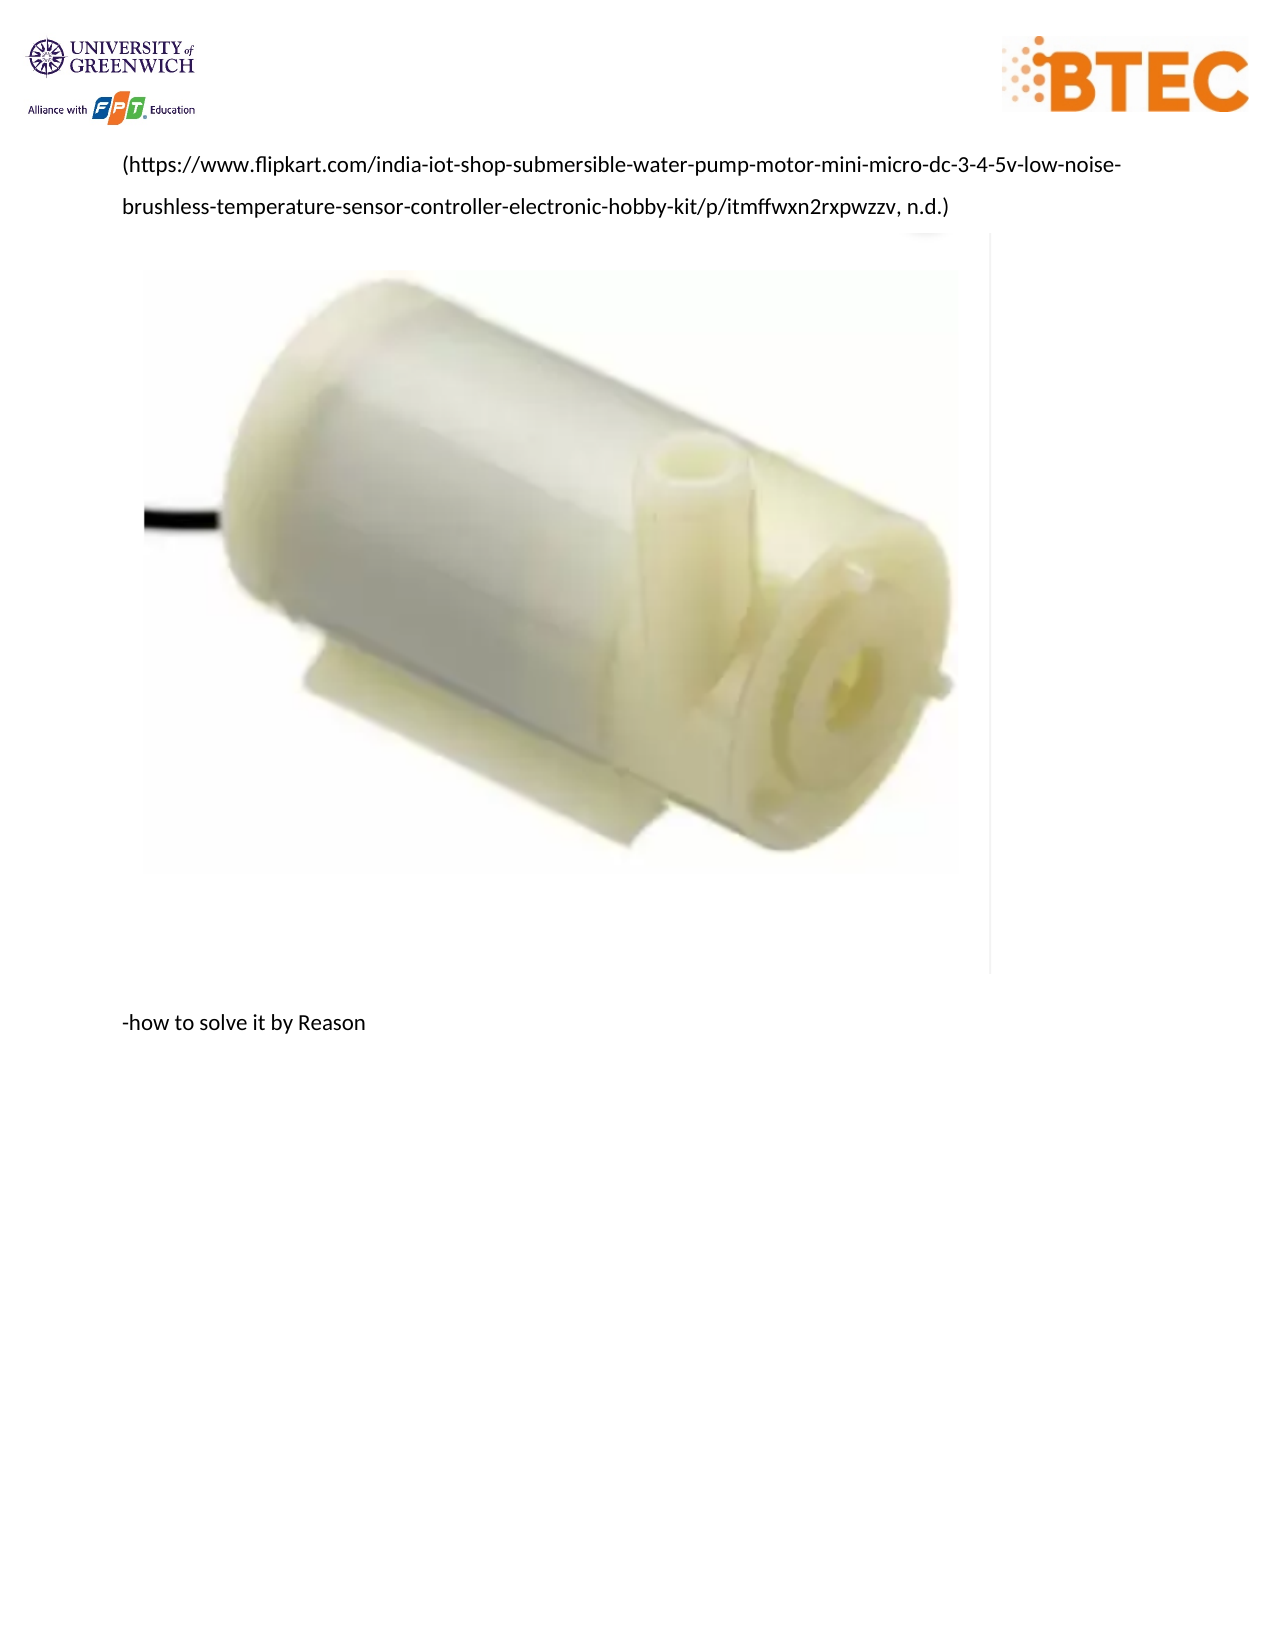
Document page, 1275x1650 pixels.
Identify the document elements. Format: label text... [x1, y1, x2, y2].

text -how to solve it by Reason [122, 1008, 1191, 1036]
picture [1001, 36, 1249, 112]
picture [14, 25, 207, 136]
picture [121, 233, 1035, 974]
